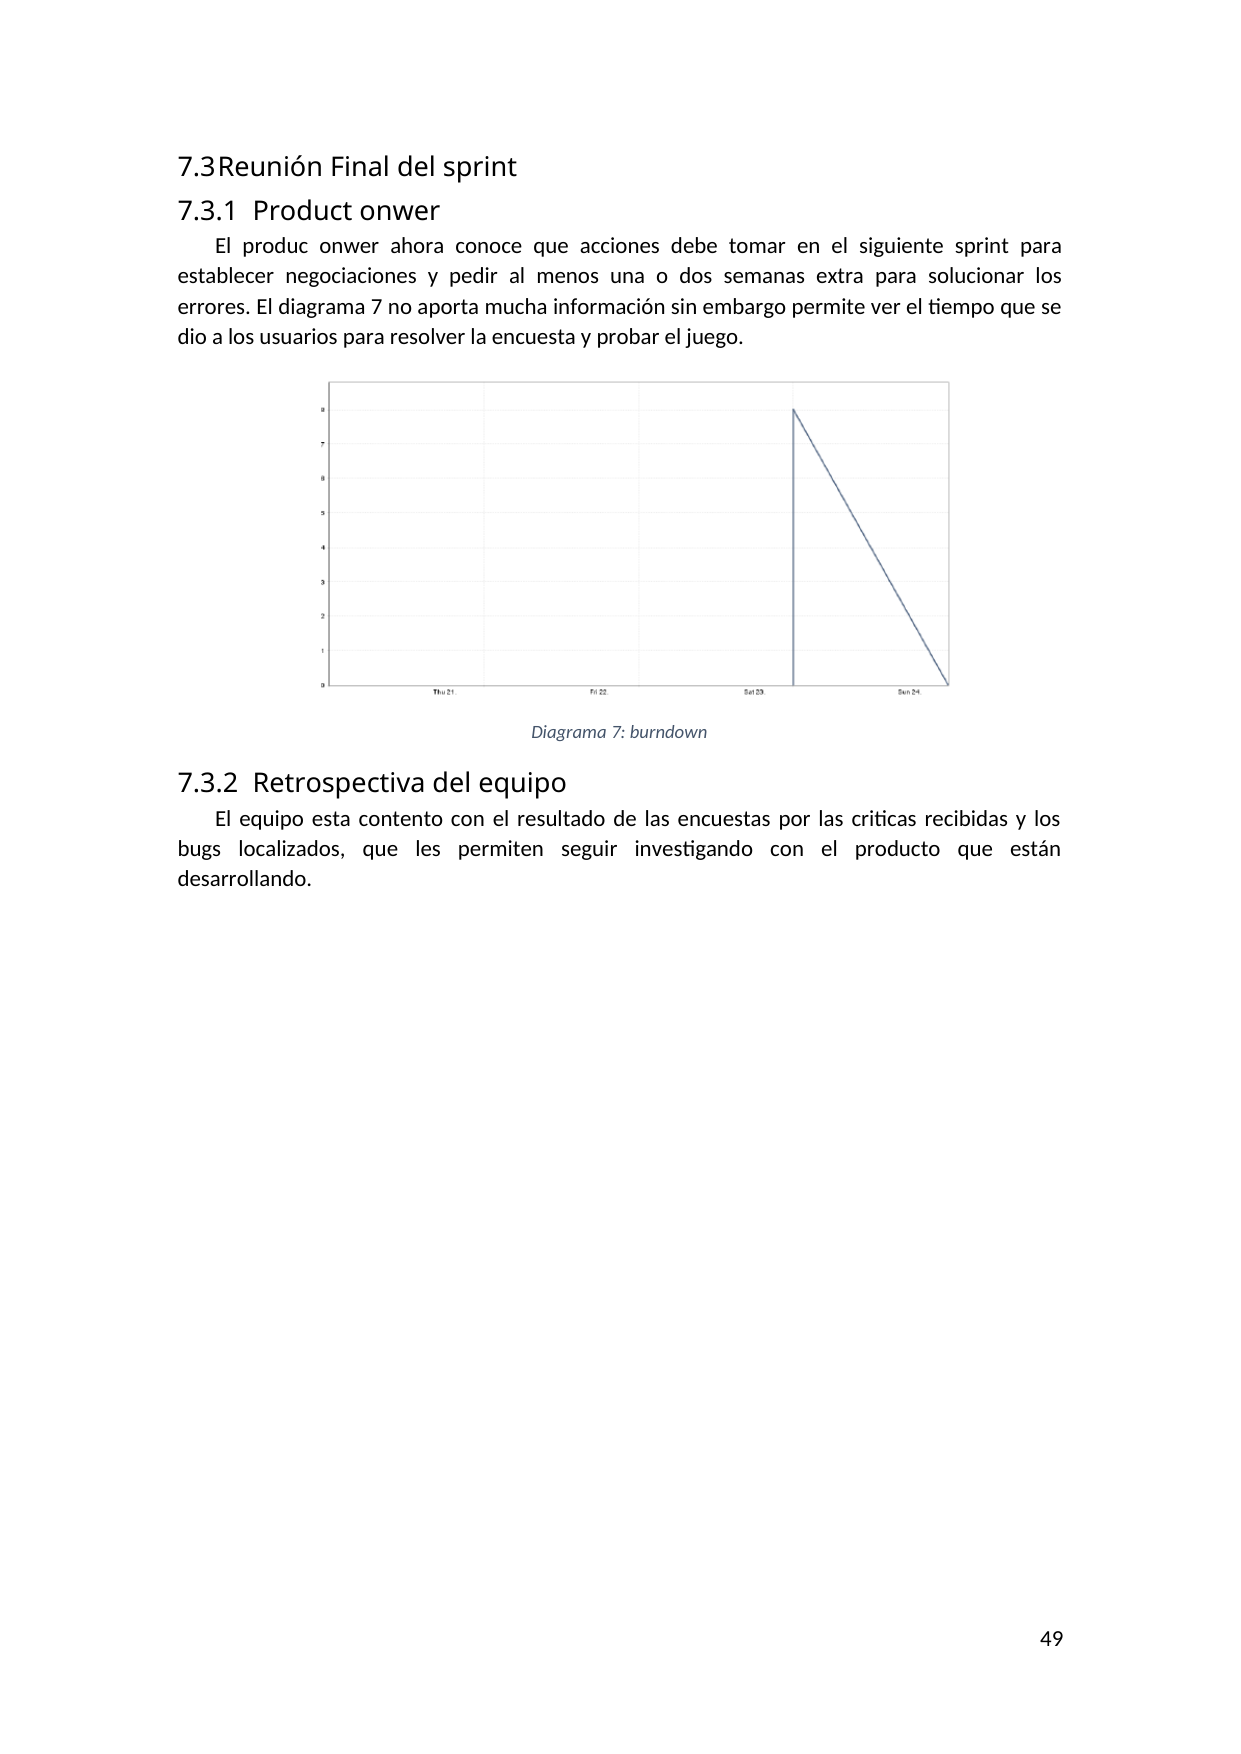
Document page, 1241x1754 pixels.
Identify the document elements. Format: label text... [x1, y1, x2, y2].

text El equipo esta contento con el resultado de las encuestas por las criticas recibidas y los bugs localizados, que les permiten seguir investigando con el producto que están desarrollando. [177, 804, 1063, 892]
subtitle Retrospectiva del equipo [177, 764, 1063, 801]
picture [315, 368, 963, 702]
subtitle Reunión Final del sprint [177, 148, 1063, 184]
subtitle Product onwer [177, 192, 1063, 228]
text El produc onwer ahora conoce que acciones debe tomar en el siguiente sprint para establecer negociaciones y pedir al menos una o dos semanas extra para solucionar los errores. El diagrama 7 no aporta mucha información sin embargo permite ver el tiempo que se dio a los usuarios para resolver la encuesta y probar el juego. [177, 231, 1063, 350]
